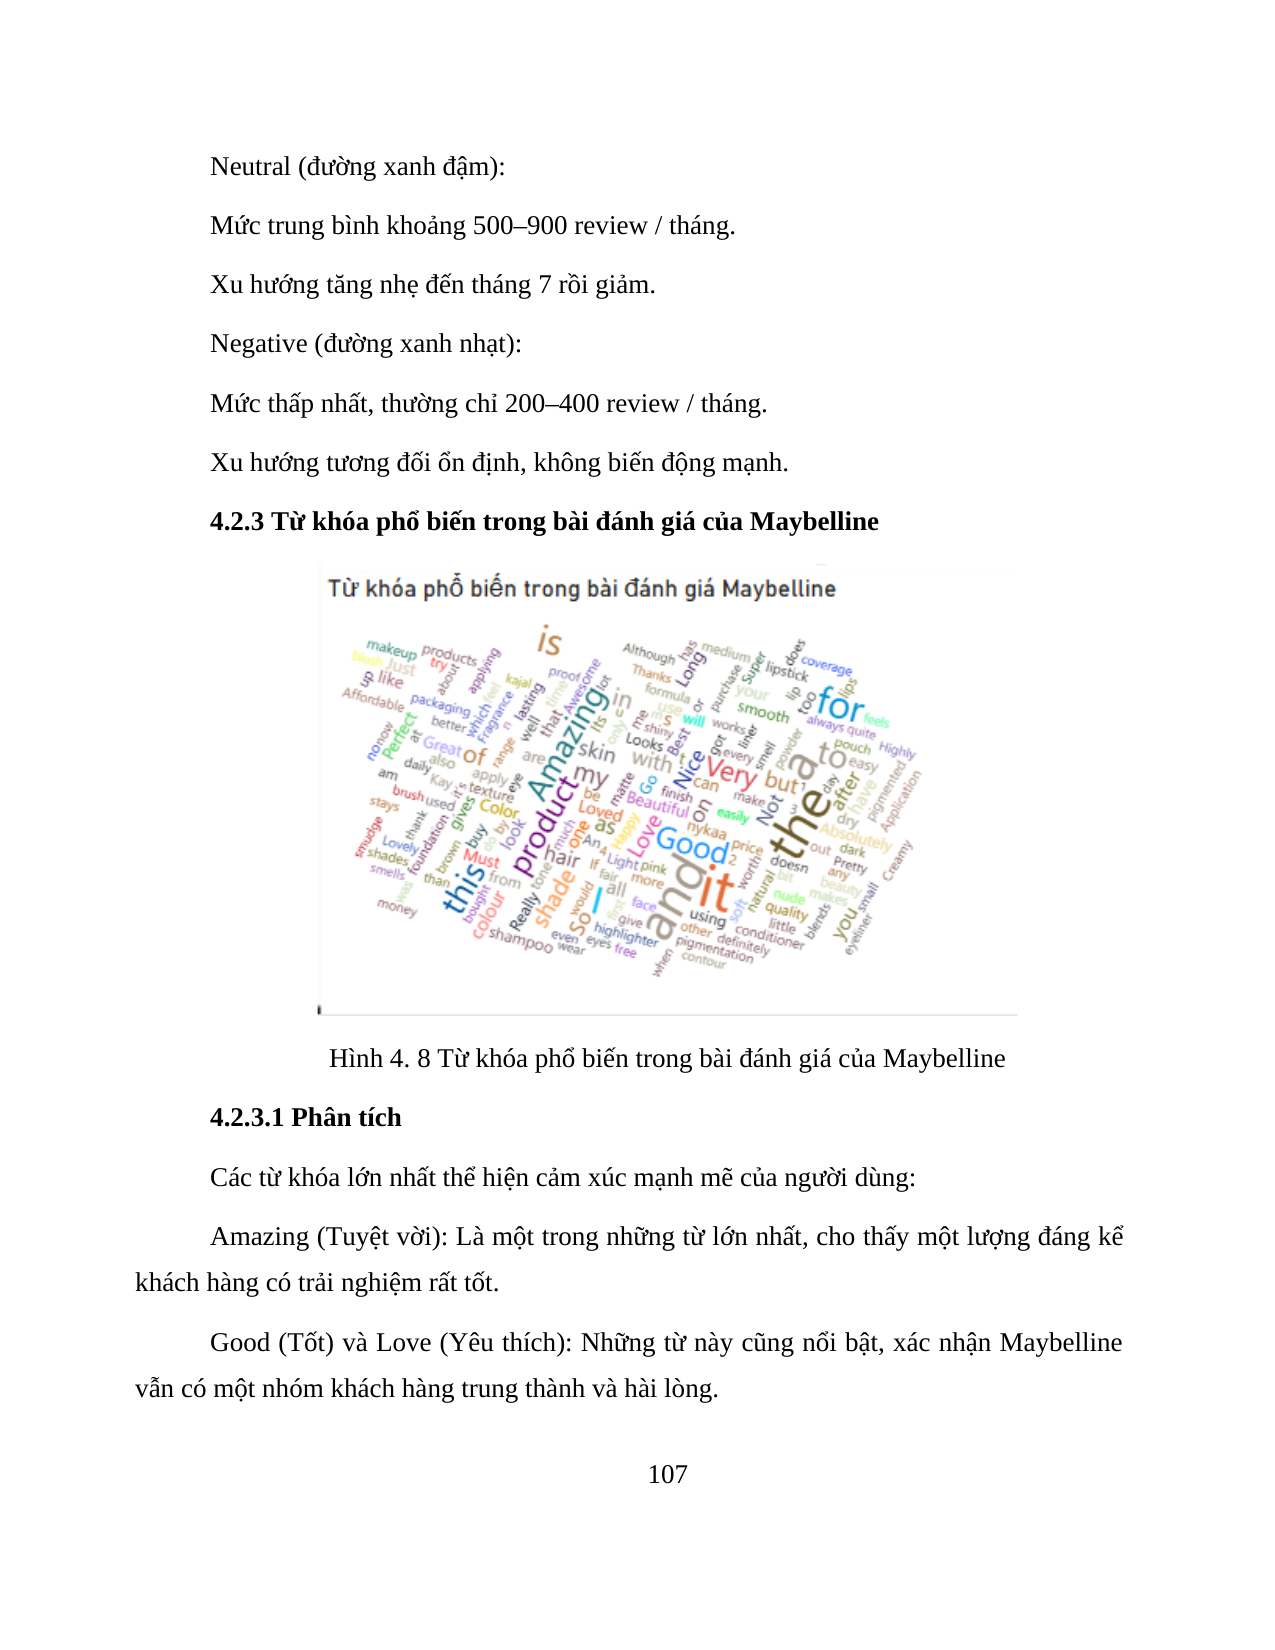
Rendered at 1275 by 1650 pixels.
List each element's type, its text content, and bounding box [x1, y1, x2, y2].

text 4.2.3.1 Phân tích [135, 1101, 1125, 1133]
text Hình 4. 8 Từ khóa phổ biến trong bài đánh giá của Maybelline [135, 1042, 1125, 1073]
text Good (Tốt) và Love (Yêu thích): Những từ này cũng nổi bật, xác nhận Maybelline vẫn có một nhóm khách hàng trung thành và hài lòng. [135, 1326, 1125, 1403]
text Xu hướng tăng nhẹ đến tháng 7 rồi giảm. [135, 268, 1125, 299]
text Các từ khóa lớn nhất thể hiện cảm xúc mạnh mẽ của người dùng: [135, 1161, 1125, 1192]
picture [317, 564, 1018, 1016]
text Amazing (Tuyệt vời): Là một trong những từ lớn nhất, cho thấy một lượng đáng kể khách hàng có trải nghiệm rất tốt. [135, 1220, 1125, 1298]
text Xu hướng tương đối ổn định, không biến động mạnh. [135, 446, 1125, 477]
text Mức trung bình khoảng 500–900 review / tháng. [135, 209, 1125, 240]
text Mức thấp nhất, thường chỉ 200–400 review / tháng. [135, 387, 1125, 418]
text Neutral (đường xanh đậm): [135, 150, 1125, 181]
text Negative (đường xanh nhạt): [135, 327, 1125, 359]
text 4.2.3 Từ khóa phổ biến trong bài đánh giá của Maybelline [135, 505, 1125, 536]
